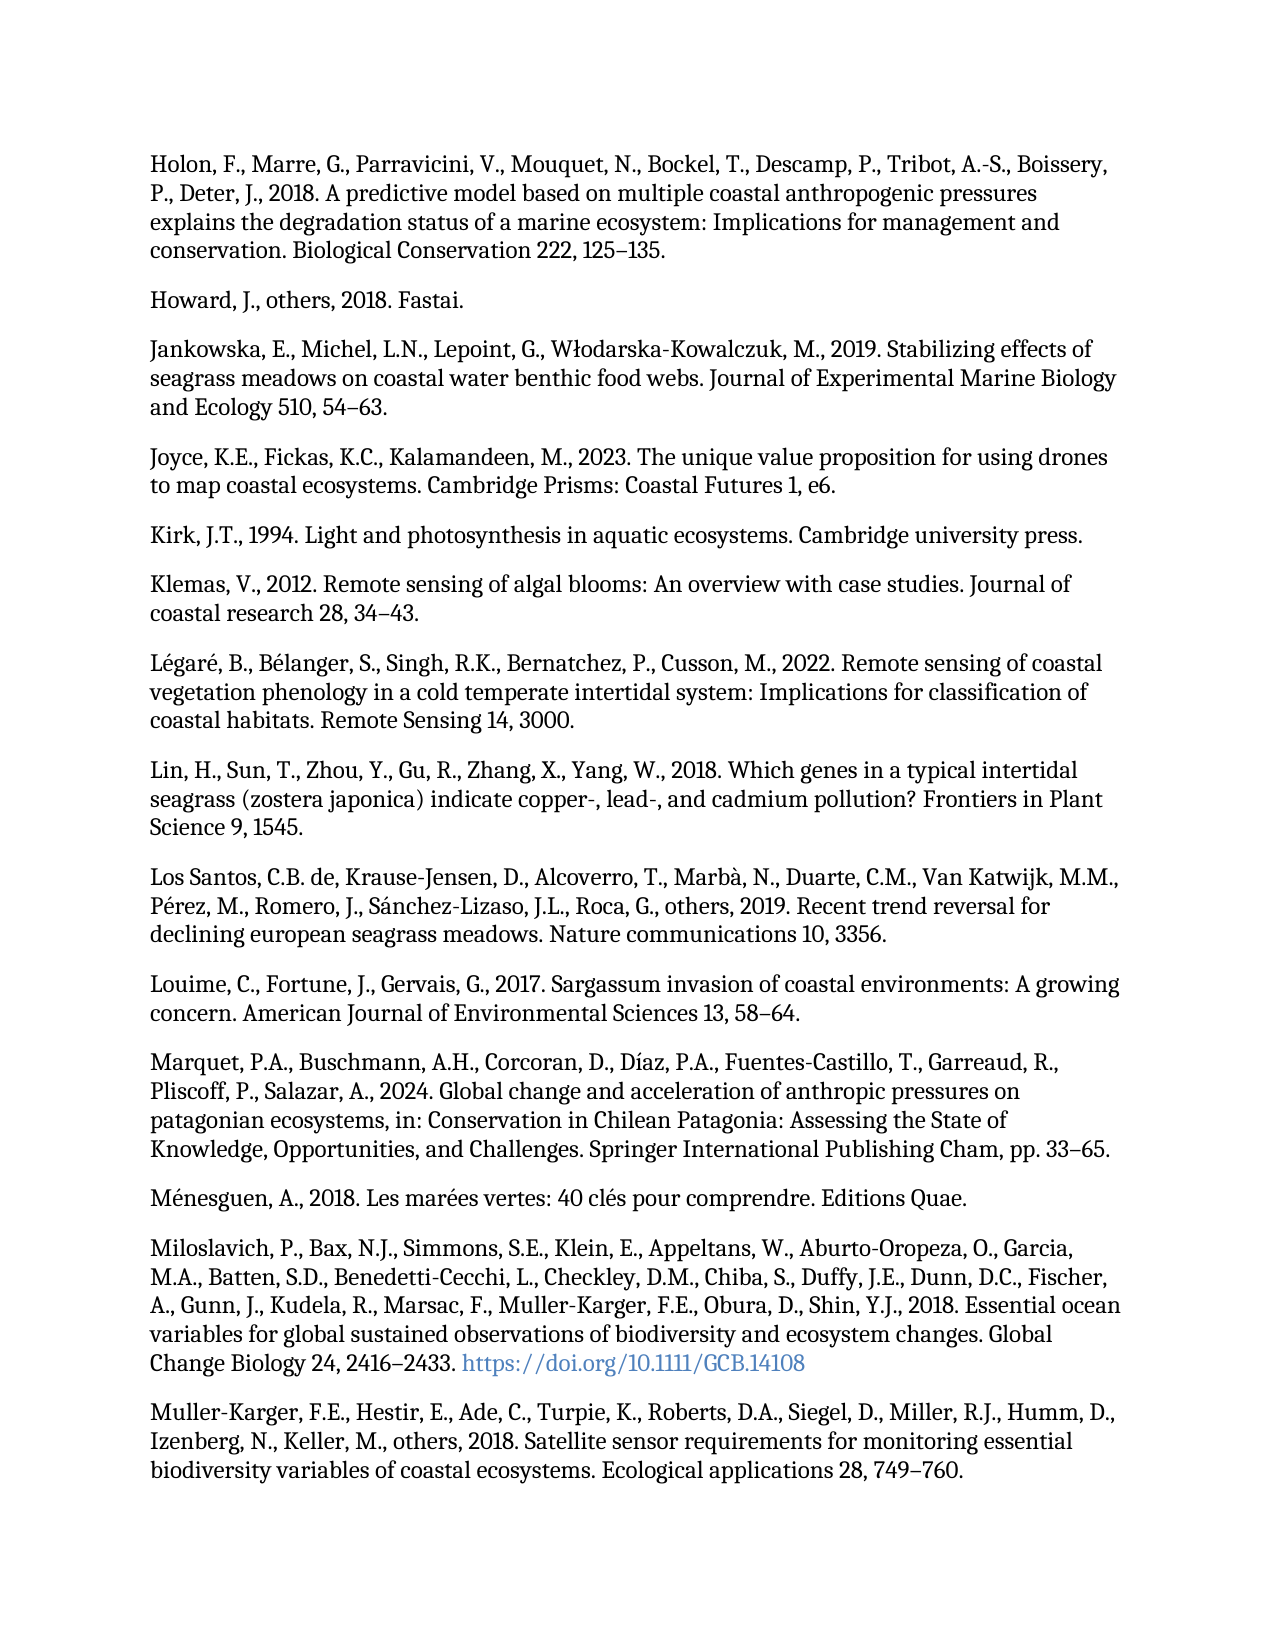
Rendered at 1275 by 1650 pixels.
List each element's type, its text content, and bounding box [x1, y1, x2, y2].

text Louime, C., Fortune, J., Gervais, G., 2017. Sargassum invasion of coastal environments: A growing concern. American Journal of Environmental Sciences 13, 58–64. [150, 970, 1125, 1027]
text Ménesguen, A., 2018. Les marées vertes: 40 clés pour comprendre. Editions Quae. [150, 1184, 1125, 1213]
text Miloslavich, P., Bax, N.J., Simmons, S.E., Klein, E., Appeltans, W., Aburto-Oropeza, O., Garcia, M.A., Batten, S.D., Benedetti-Cecchi, L., Checkley, D.M., Chiba, S., Duffy, J.E., Dunn, D.C., Fischer, A., Gunn, J., Kudela, R., Marsac, F., Muller-Karger, F.E., Obura, D., Shin, Y.J., 2018. Essential ocean variables for global sustained observations of biodiversity and ecosystem changes. Global Change Biology 24, 2416–2433. https://doi.org/10.1111/GCB.14108 [150, 1234, 1125, 1377]
text Lin, H., Sun, T., Zhou, Y., Gu, R., Zhang, X., Yang, W., 2018. Which genes in a typical intertidal seagrass (zostera japonica) indicate copper-, lead-, and cadmium pollution? Frontiers in Plant Science 9, 1545. [150, 756, 1125, 842]
text Los Santos, C.B. de, Krause-Jensen, D., Alcoverro, T., Marbà, N., Duarte, C.M., Van Katwijk, M.M., Pérez, M., Romero, J., Sánchez-Lizaso, J.L., Roca, G., others, 2019. Recent trend reversal for declining european seagrass meadows. Nature communications 10, 3356. [150, 863, 1125, 949]
text Klemas, V., 2012. Remote sensing of algal blooms: An overview with case studies. Journal of coastal research 28, 34–43. [150, 570, 1125, 628]
text Muller-Karger, F.E., Hestir, E., Ade, C., Turpie, K., Roberts, D.A., Siegel, D., Miller, R.J., Humm, D., Izenberg, N., Keller, M., others, 2018. Satellite sensor requirements for monitoring essential biodiversity variables of coastal ecosystems. Ecological applications 28, 749–760. [150, 1398, 1125, 1484]
text Légaré, B., Bélanger, S., Singh, R.K., Bernatchez, P., Cusson, M., 2022. Remote sensing of coastal vegetation phenology in a cold temperate intertidal system: Implications for classification of coastal habitats. Remote Sensing 14, 3000. [150, 649, 1125, 735]
text Holon, F., Marre, G., Parravicini, V., Mouquet, N., Bockel, T., Descamp, P., Tribot, A.-S., Boissery, P., Deter, J., 2018. A predictive model based on multiple coastal anthropogenic pressures explains the degradation status of a marine ecosystem: Implications for management and conservation. Biological Conservation 222, 125–135. [150, 150, 1125, 265]
text Joyce, K.E., Fickas, K.C., Kalamandeen, M., 2023. The unique value proposition for using drones to map coastal ecosystems. Cambridge Prisms: Coastal Futures 1, e6. [150, 442, 1125, 500]
text Kirk, J.T., 1994. Light and photosynthesis in aquatic ecosystems. Cambridge university press. [150, 521, 1125, 549]
text Jankowska, E., Michel, L.N., Lepoint, G., Włodarska-Kowalczuk, M., 2019. Stabilizing effects of seagrass meadows on coastal water benthic food webs. Journal of Experimental Marine Biology and Ecology 510, 54–63. [150, 335, 1125, 422]
text Howard, J., others, 2018. Fastai. [150, 286, 1125, 314]
text Marquet, P.A., Buschmann, A.H., Corcoran, D., Dı́az, P.A., Fuentes-Castillo, T., Garreaud, R., Pliscoff, P., Salazar, A., 2024. Global change and acceleration of anthropic pressures on patagonian ecosystems, in: Conservation in Chilean Patagonia: Assessing the State of Knowledge, Opportunities, and Challenges. Springer International Publishing Cham, pp. 33–65. [150, 1048, 1125, 1163]
